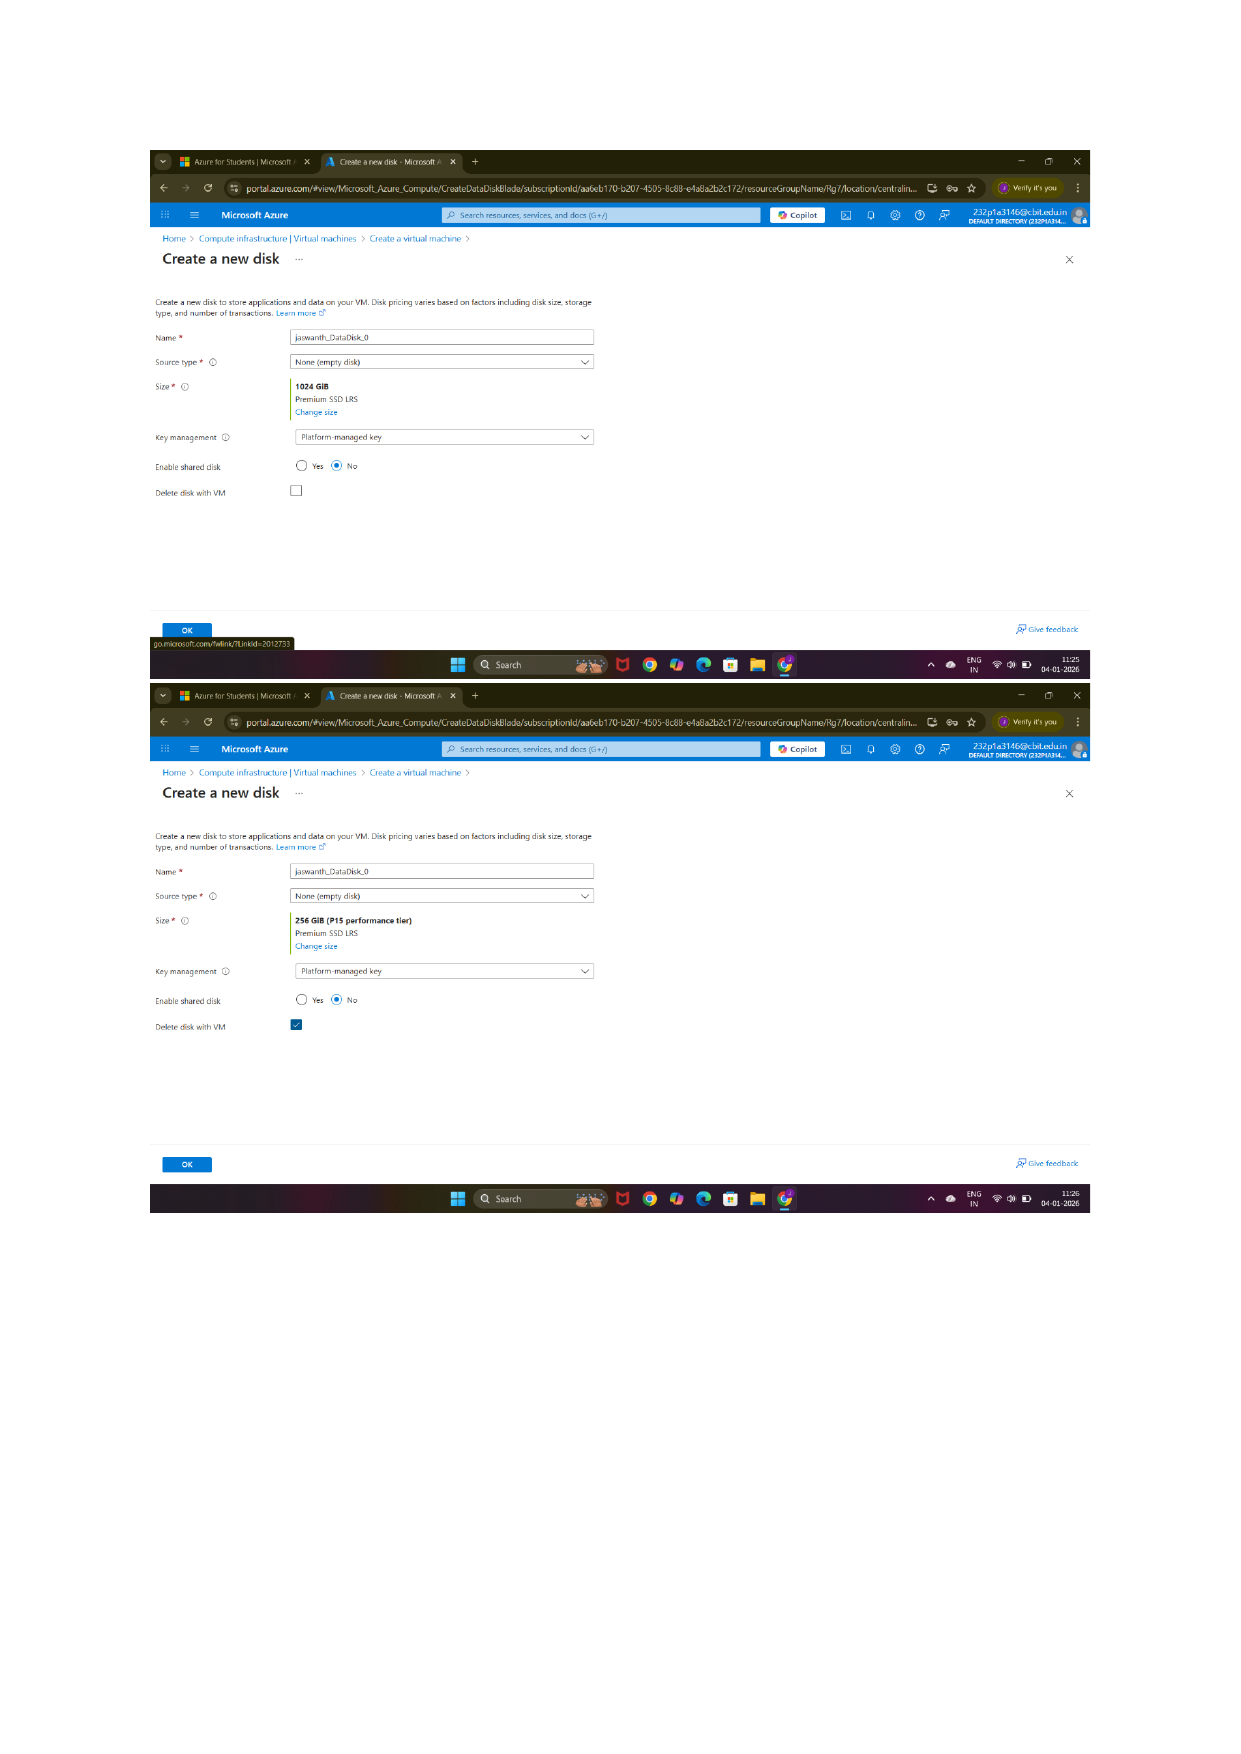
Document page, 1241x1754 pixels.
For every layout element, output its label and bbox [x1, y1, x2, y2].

picture [150, 683, 1091, 1213]
picture [150, 150, 1091, 679]
